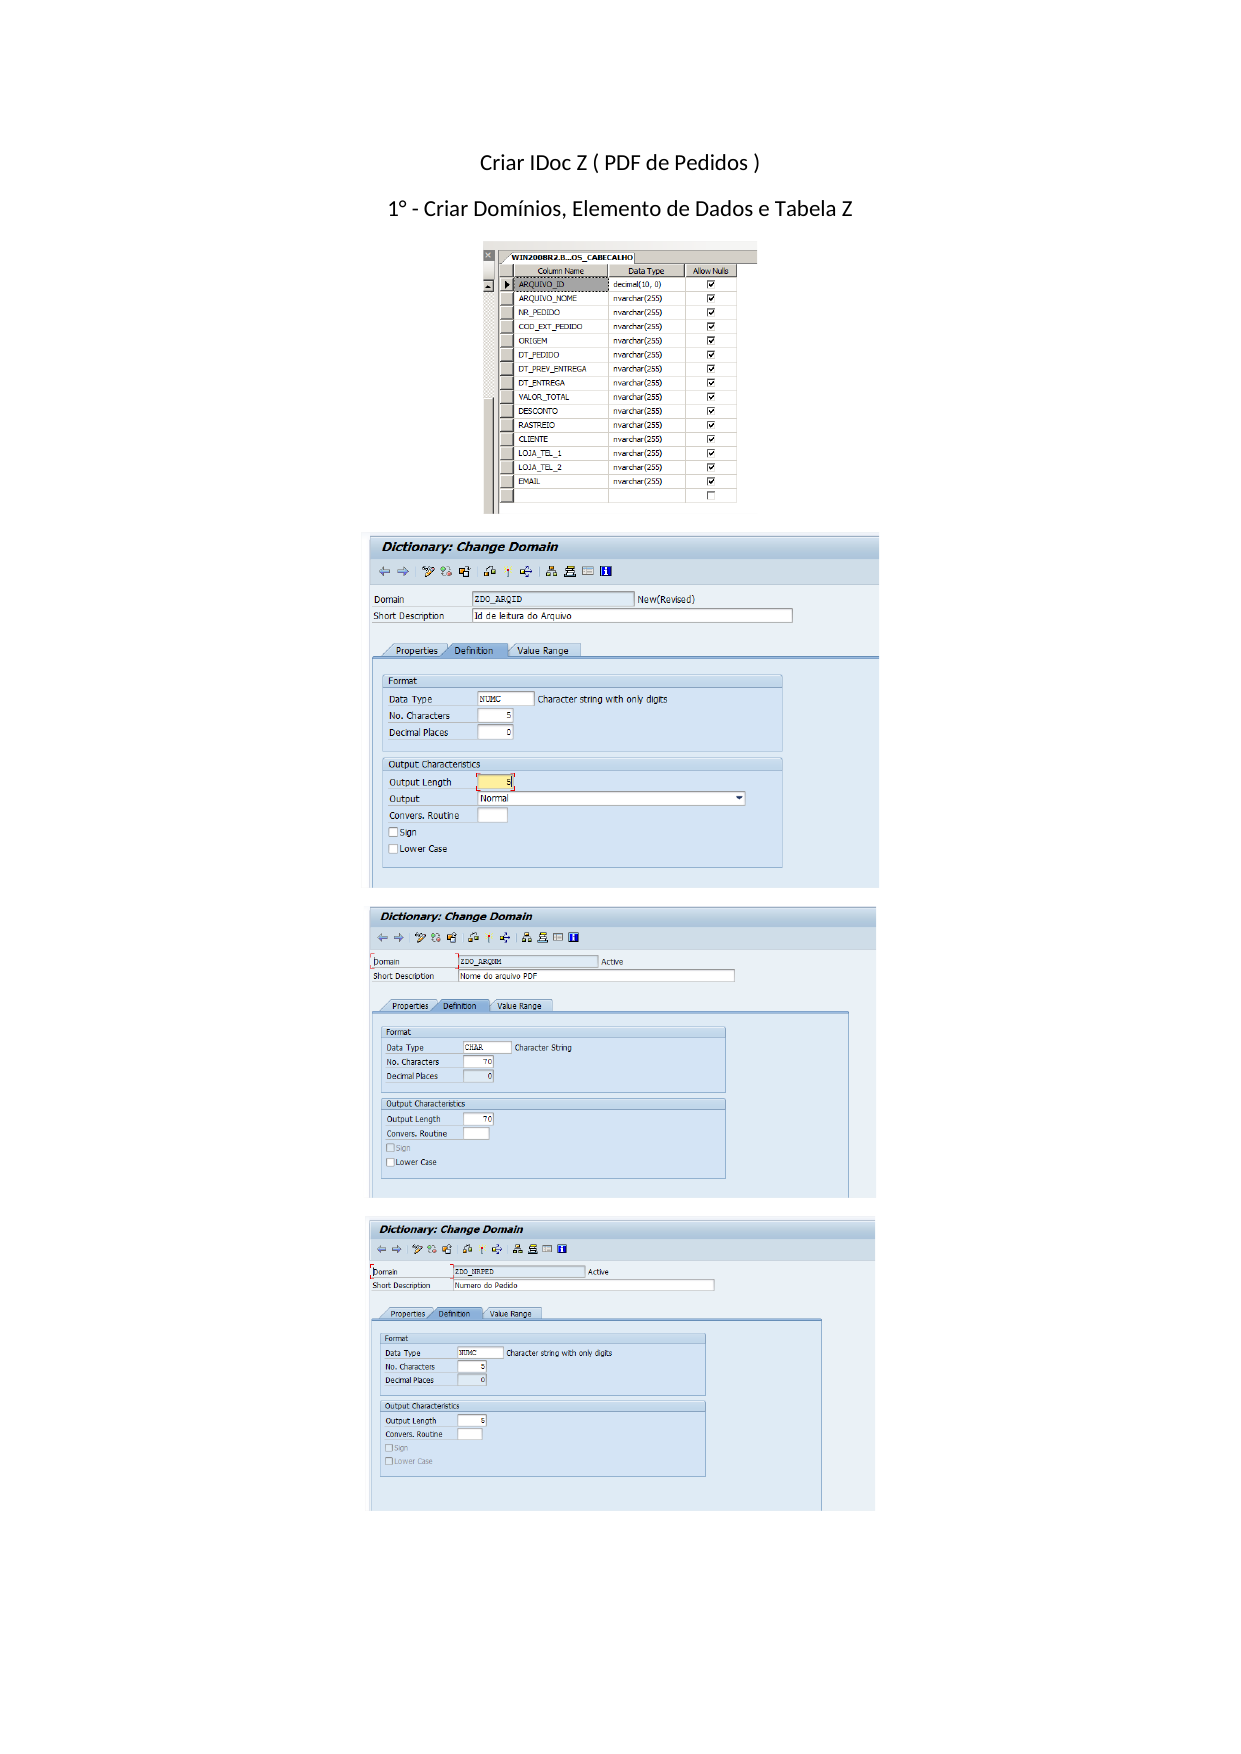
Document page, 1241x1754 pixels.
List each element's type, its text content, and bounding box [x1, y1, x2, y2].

picture [363, 906, 877, 1198]
picture [361, 532, 880, 888]
picture [483, 241, 758, 514]
text 1° - Criar Domínios, Elemento de Dados e Tabela Z [177, 194, 1063, 222]
text Criar IDoc Z ( PDF de Pedidos ) [177, 148, 1063, 176]
picture [365, 1216, 876, 1511]
